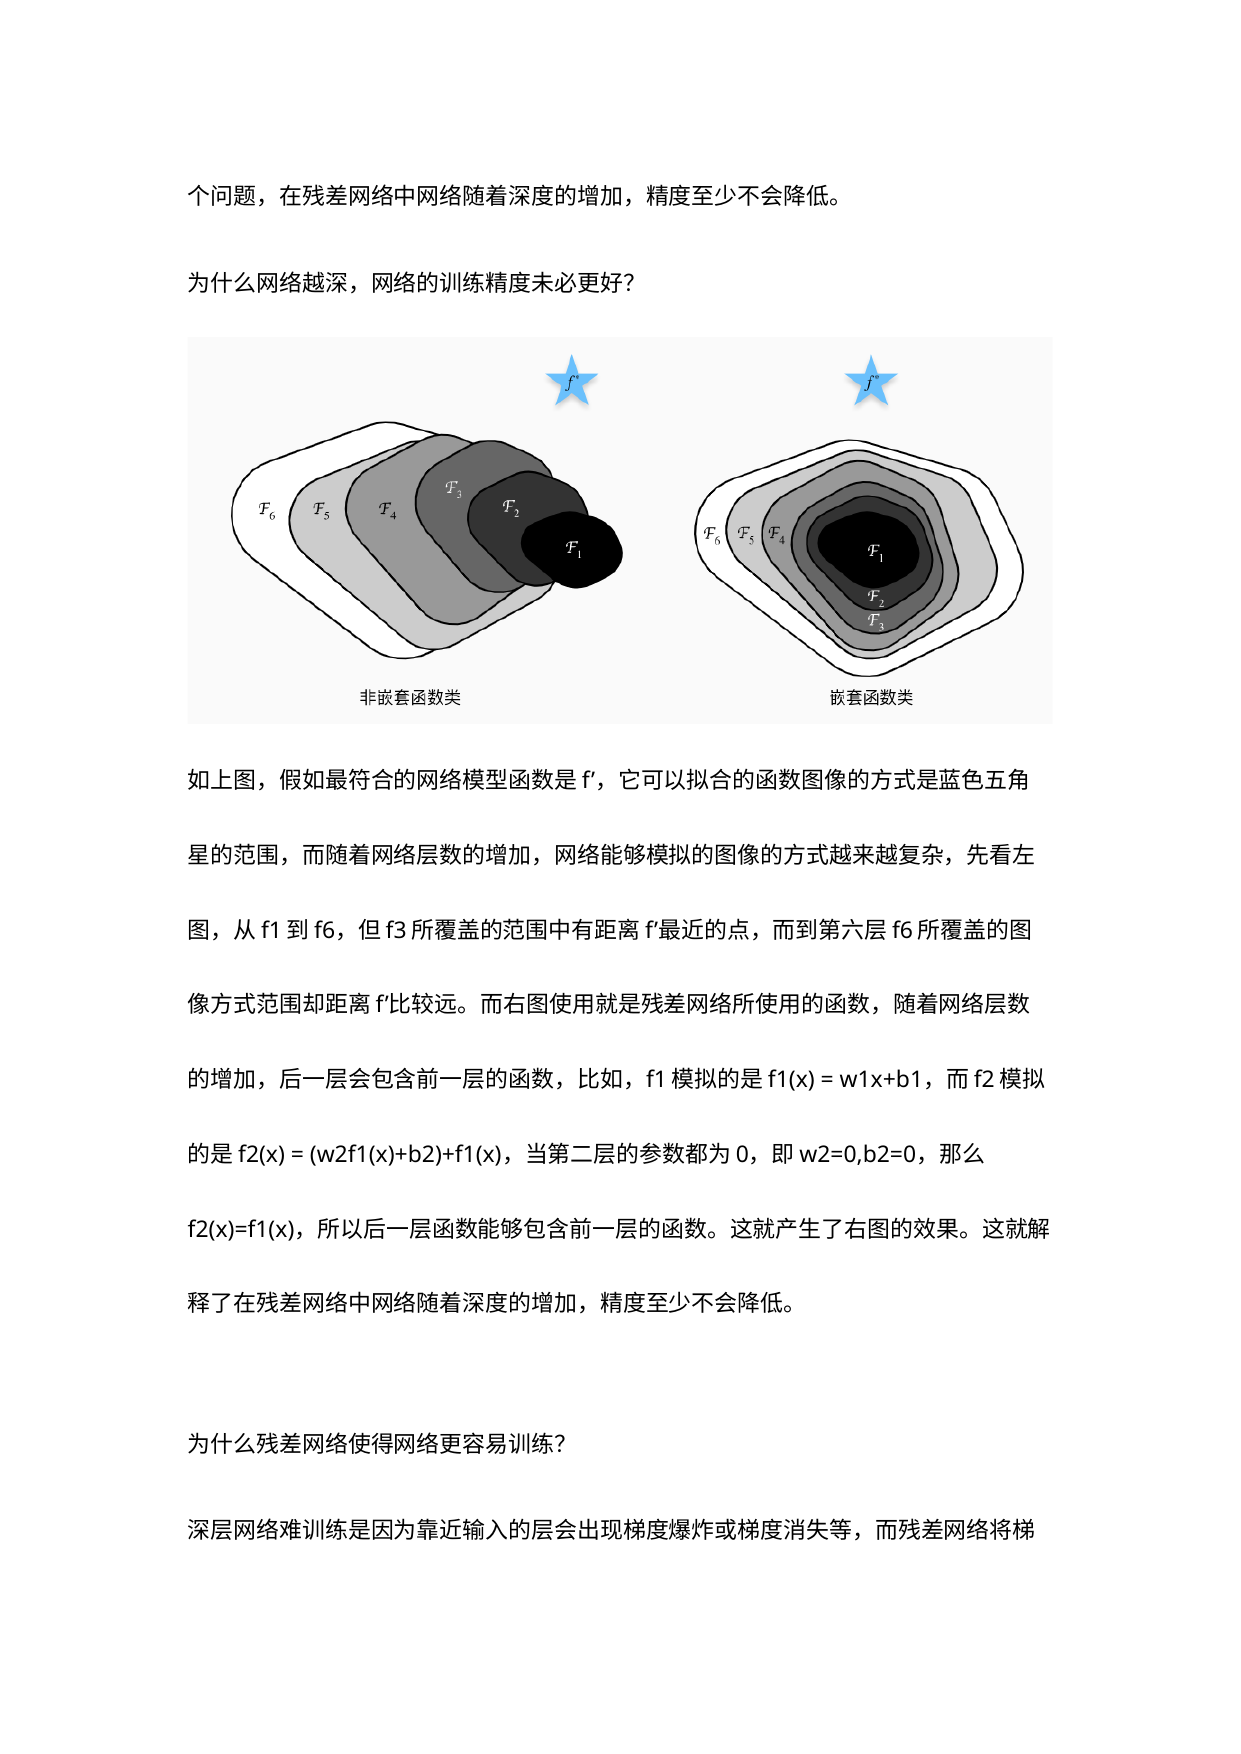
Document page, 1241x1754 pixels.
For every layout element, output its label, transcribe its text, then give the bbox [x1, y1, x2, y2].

text 为什么网络越深，网络的训练精度未必更好？ [187, 248, 1053, 313]
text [187, 162, 1053, 227]
text 为什么残差网络使得网络更容易训练？ [187, 1410, 1053, 1475]
picture [187, 337, 1053, 724]
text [187, 1496, 1053, 1561]
text 如上图，假如最符合的网络模型函数是f’，它可以拟合的函数图像的方式是蓝色五角星的范围，而随着网络层数的增加，网络能够模拟的图像的方式越来越复杂，先看左图，从f1到f6，但f3所覆盖的范围中有距离f’最近的点，而到第六层f6所覆盖的图像方式范围却距离f’比较远。而右图使用就是残差网络所使用的函数，随着网络层数的增加，后一层会包含前一层的函数，比如，f1模拟的是f1(x) = w1x+b1，而f2模拟的是f2(x) = (w2f1(x)+b2)+f1(x)，当第二层的参数都为0，即w2=0,b2=0，那么f2(x)=f1(x)，所以后一层函数能够包含前一层的函数。这就产生了右图的效果。这就解释了在残差网络中网络随着深度的增加，精度至少不会降低。 [187, 746, 1053, 1334]
